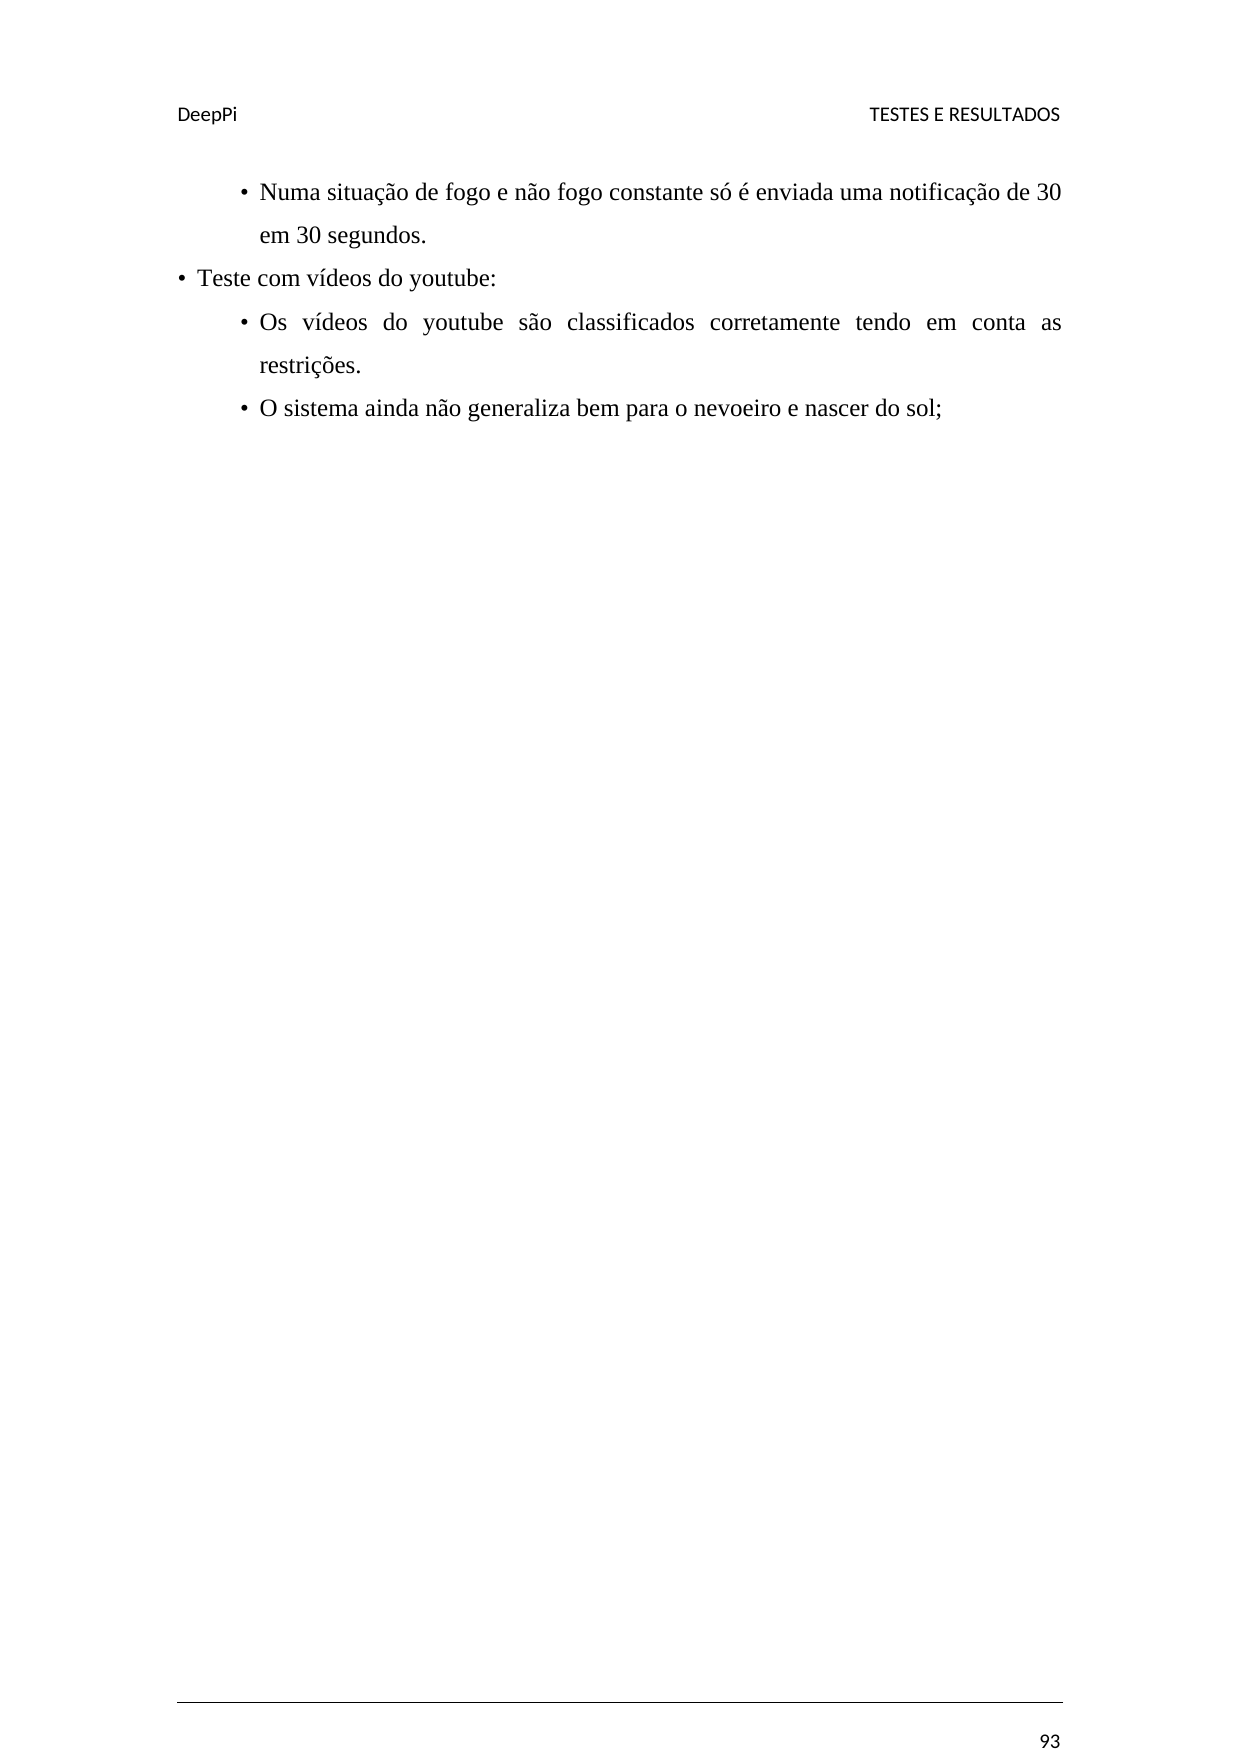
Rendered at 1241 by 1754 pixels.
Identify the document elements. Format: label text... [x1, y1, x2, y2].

list O sistema ainda não generaliza bem para o nevoeiro e nascer do sol; [240, 393, 1063, 422]
list Os vídeos do youtube são classificados corretamente tendo em conta as restrições. [240, 307, 1063, 378]
list Numa situação de fogo e não fogo constante só é enviada uma notificação de 30 em 30 segundos. [240, 177, 1063, 249]
list Teste com vídeos do youtube: [177, 263, 1063, 292]
